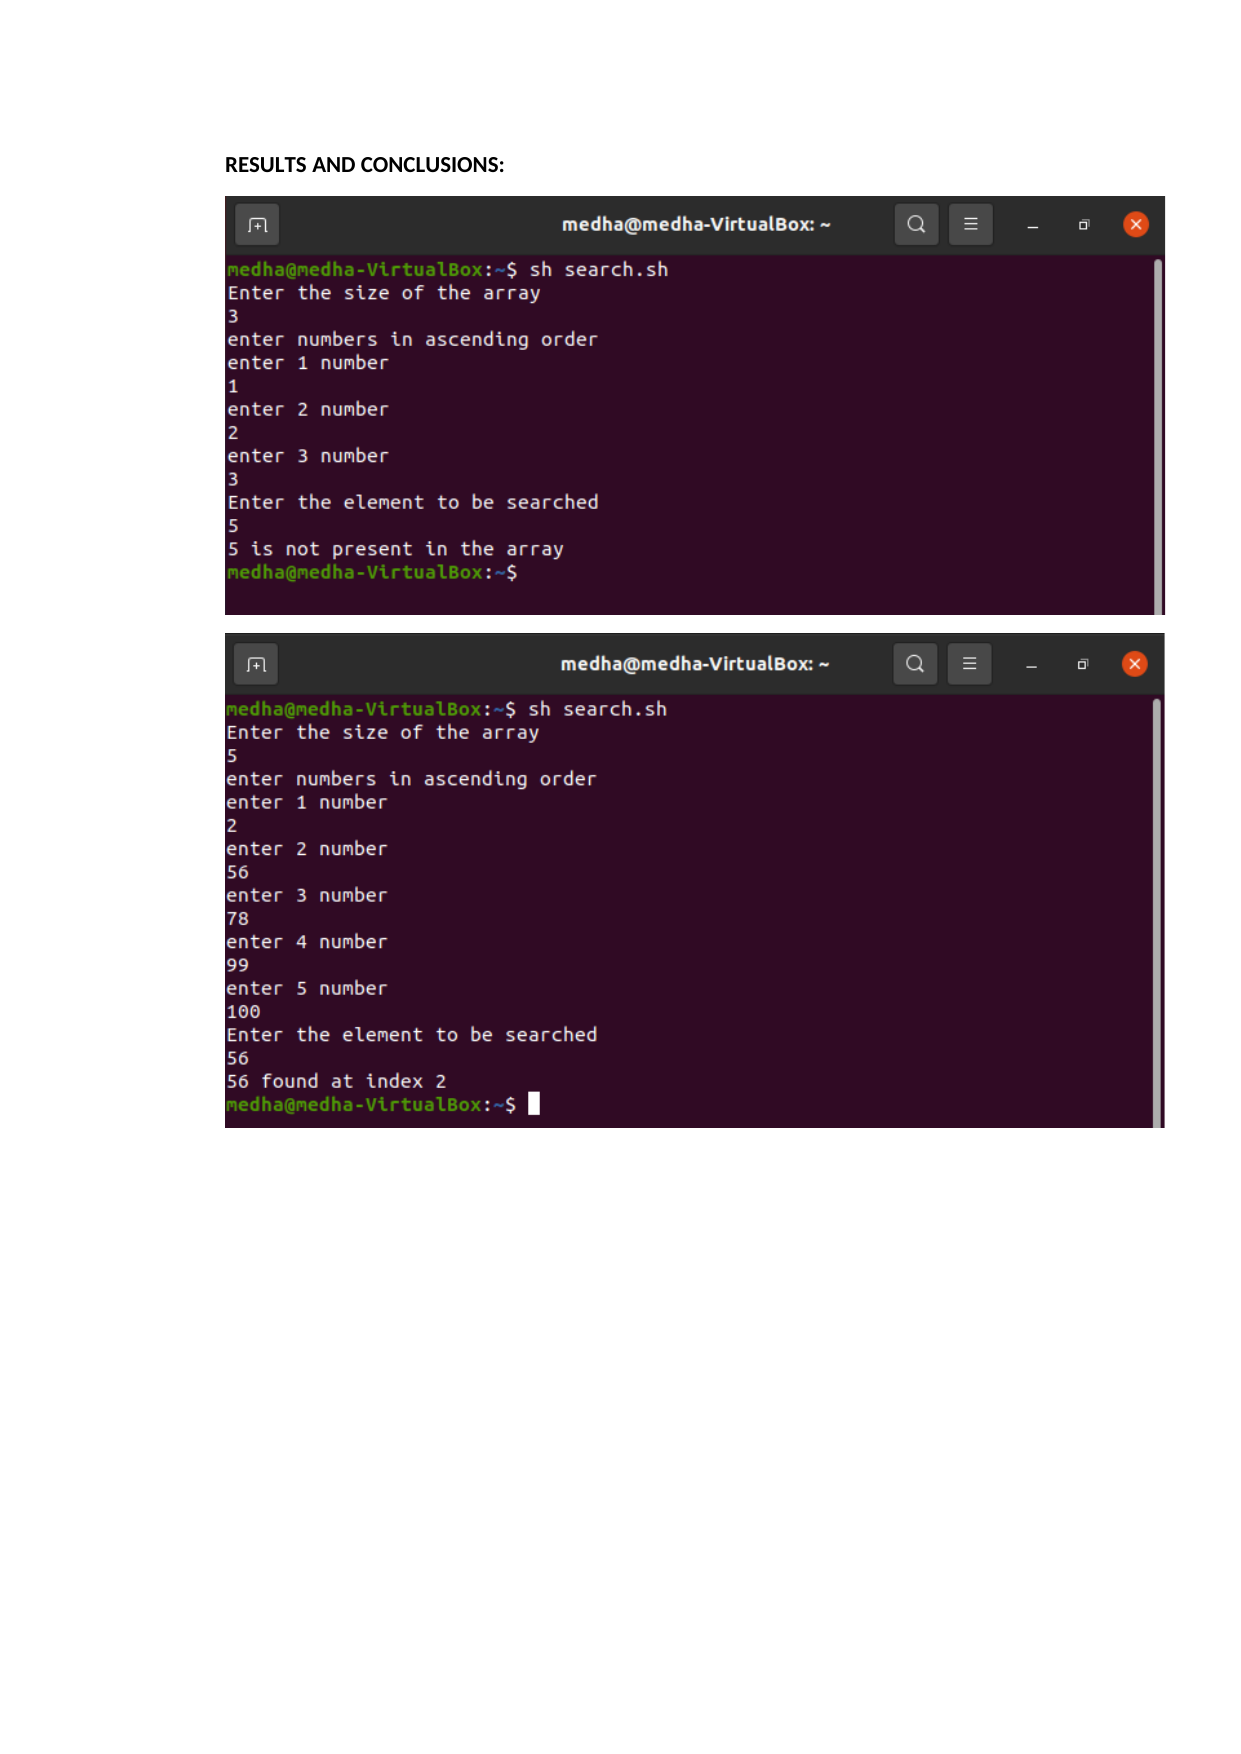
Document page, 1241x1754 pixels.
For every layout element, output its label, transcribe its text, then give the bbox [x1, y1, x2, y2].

text RESULTS AND CONCLUSIONS: [150, 150, 1090, 178]
picture [225, 196, 1166, 615]
picture [225, 633, 1166, 1128]
